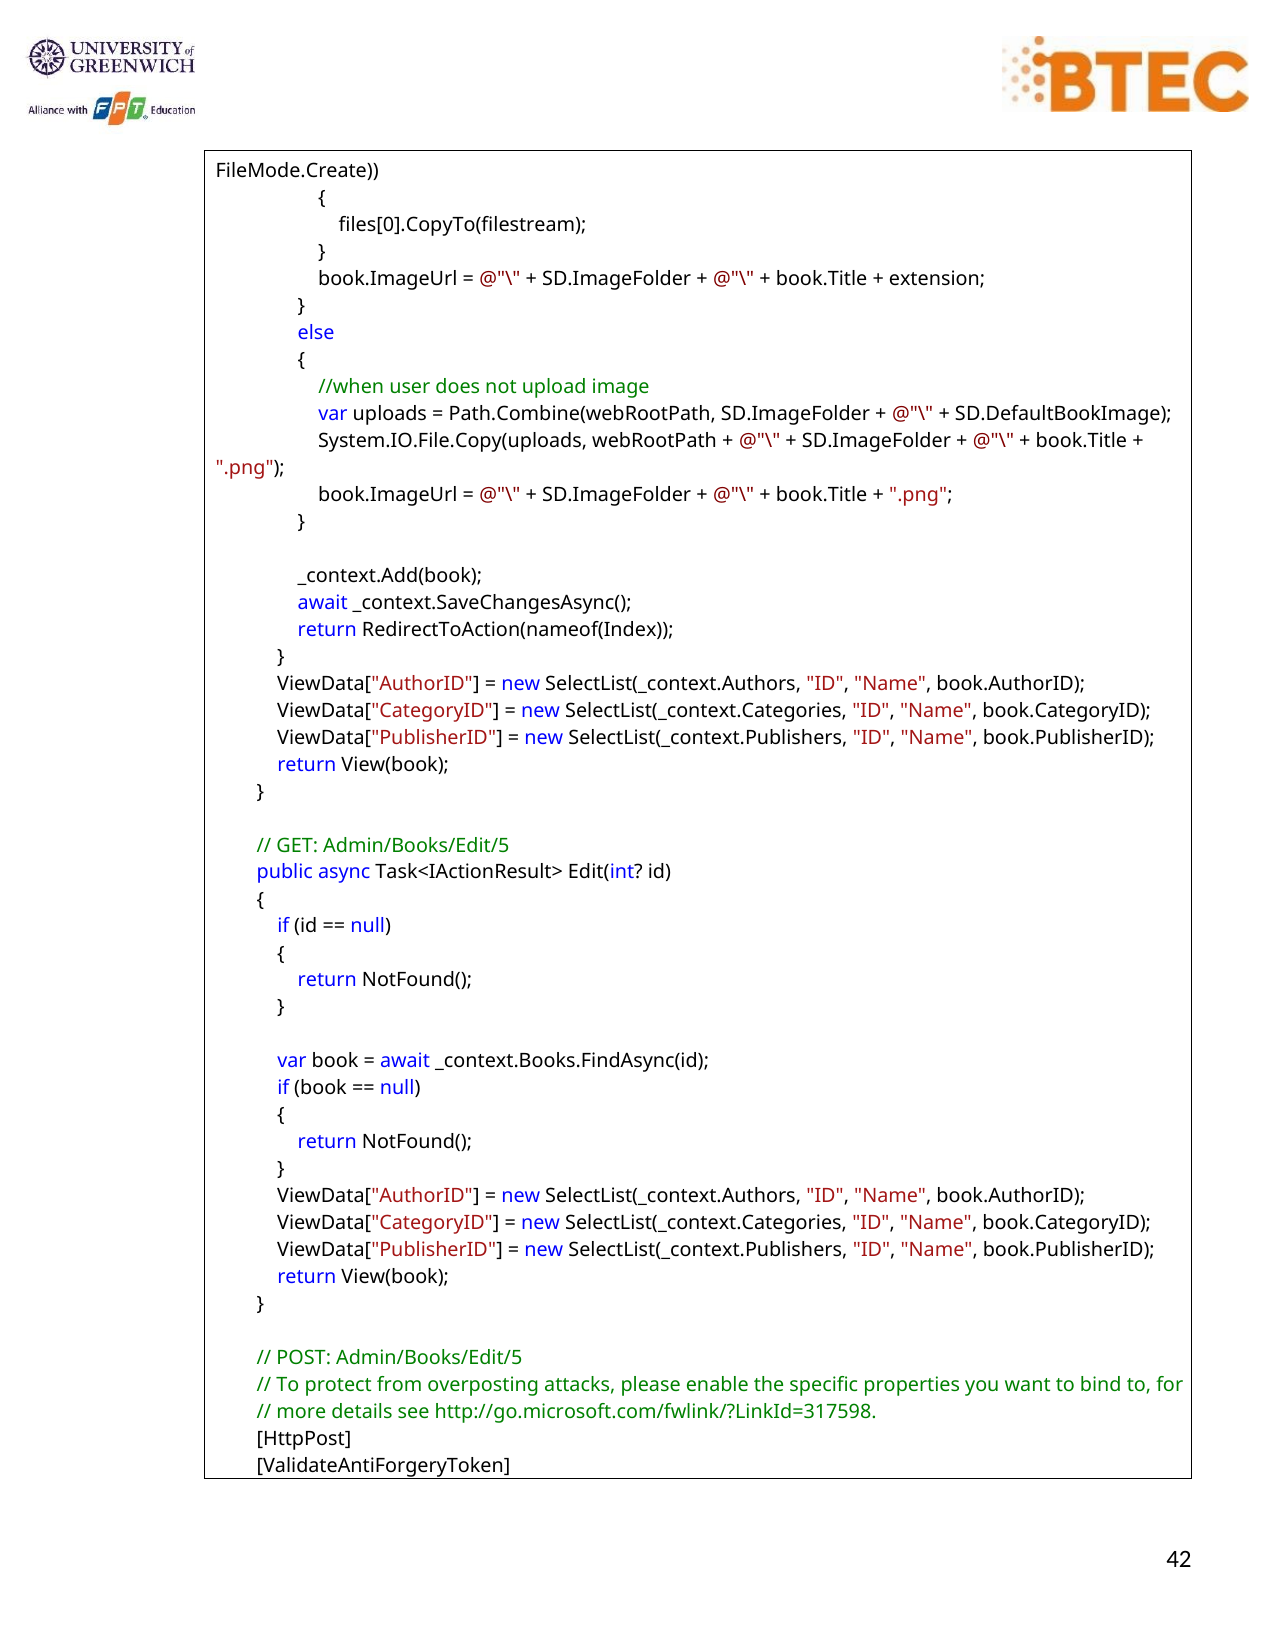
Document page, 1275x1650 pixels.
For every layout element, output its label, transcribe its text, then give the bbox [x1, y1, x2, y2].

picture [1001, 36, 1249, 112]
picture [14, 25, 207, 136]
